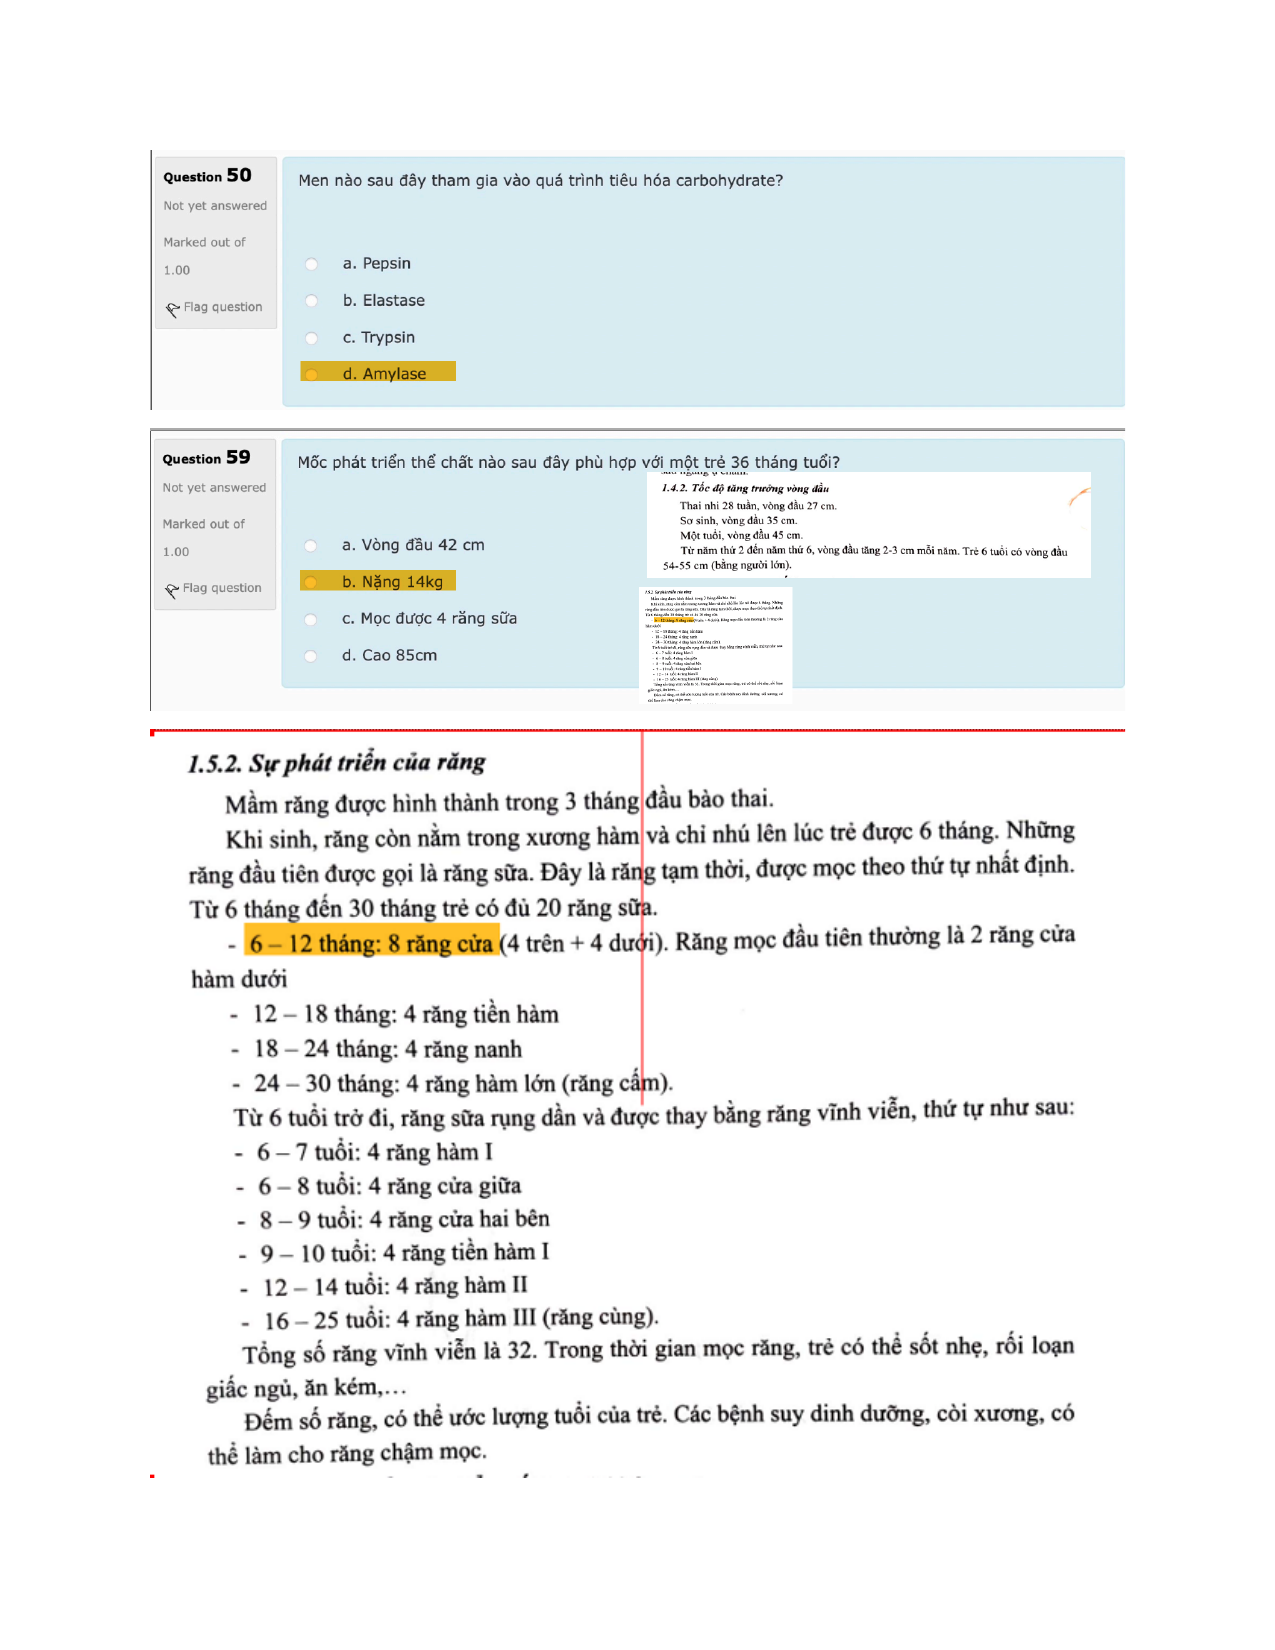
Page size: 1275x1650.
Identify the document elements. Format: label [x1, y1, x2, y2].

picture [150, 729, 1125, 1478]
picture [150, 150, 1125, 410]
picture [150, 428, 1125, 711]
